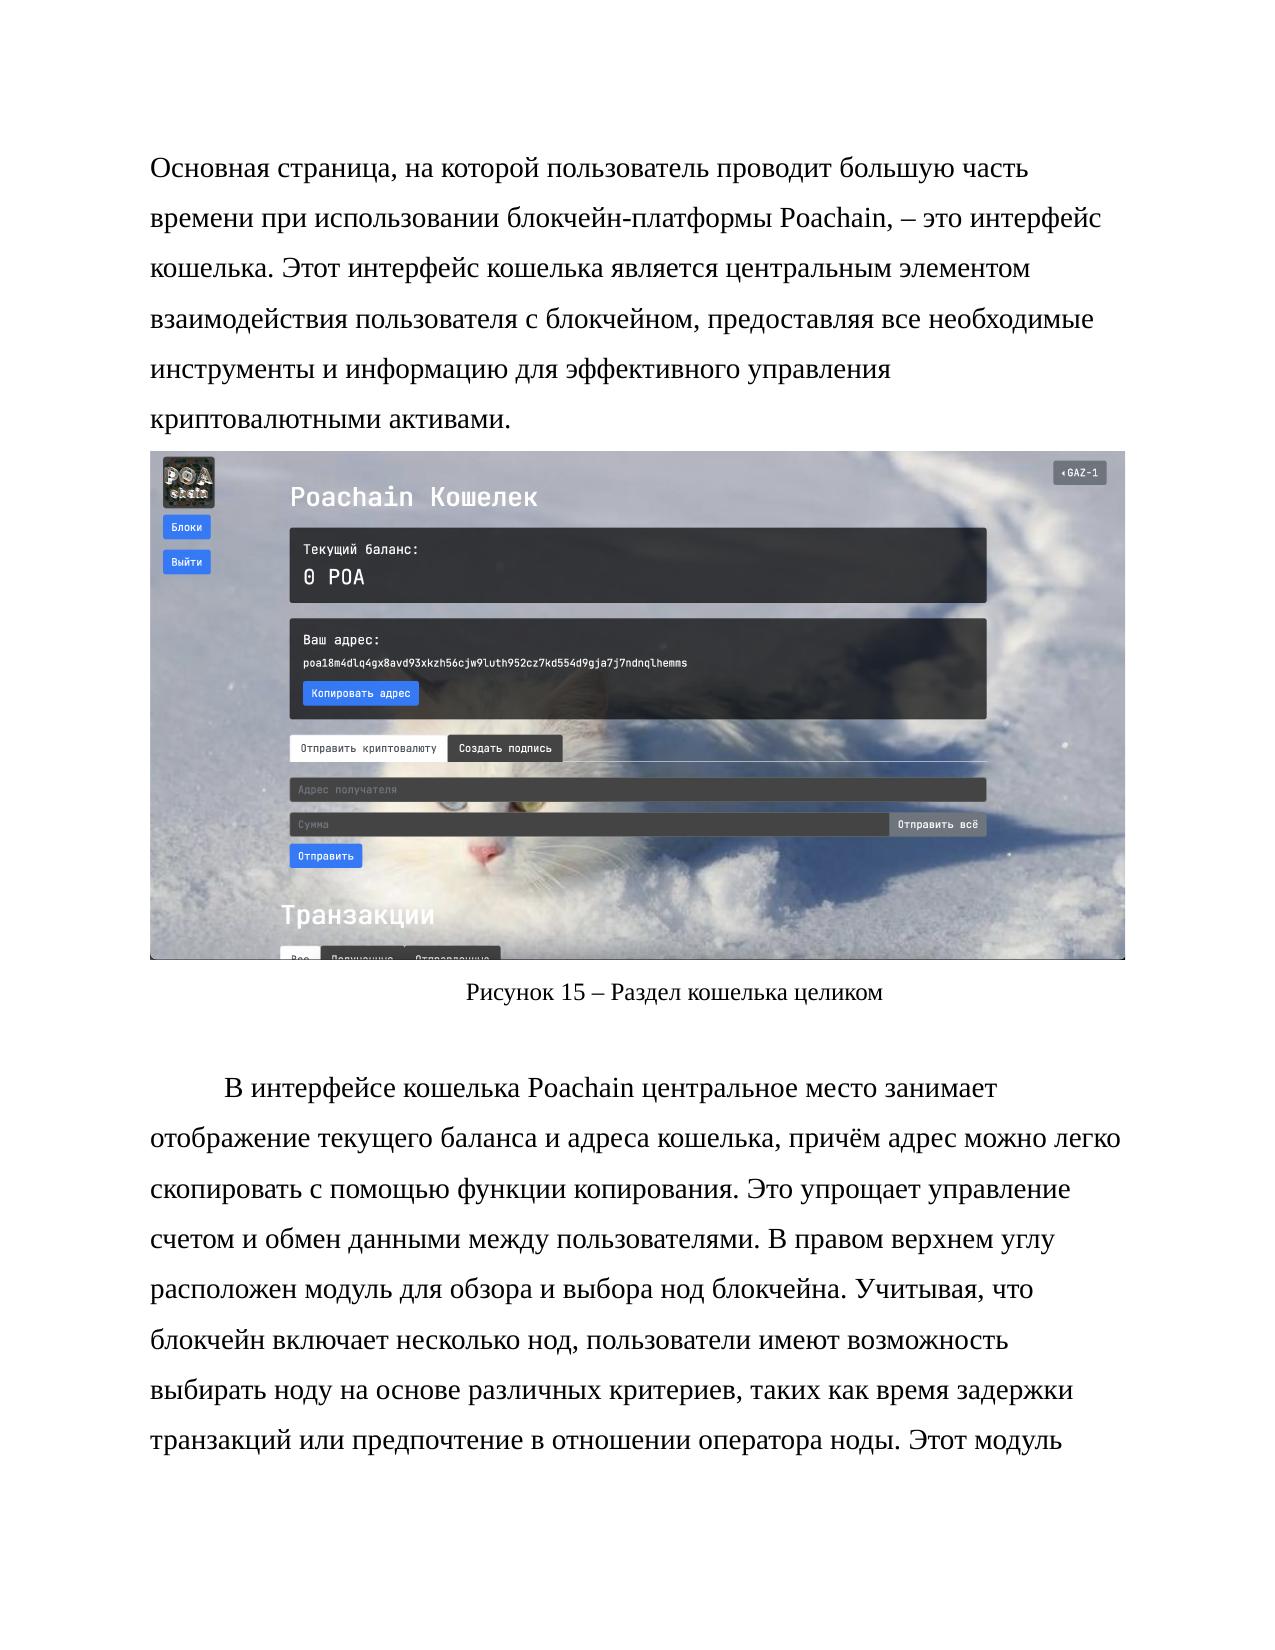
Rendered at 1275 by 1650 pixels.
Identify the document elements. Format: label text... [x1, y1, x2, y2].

text Основная страница, на которой пользователь проводит большую часть времени при использовании блокчейн-платформы Poachain, – это интерфейс кошелька. Этот интерфейс кошелька является центральным элементом взаимодействия пользователя с блокчейном, предоставляя все необходимые инструменты и информацию для эффективного управления криптовалютными активами. [150, 150, 1125, 451]
text Рисунок 15 – Раздел кошелька целиком [150, 977, 1125, 1006]
picture [150, 451, 1125, 960]
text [150, 1070, 1125, 1456]
